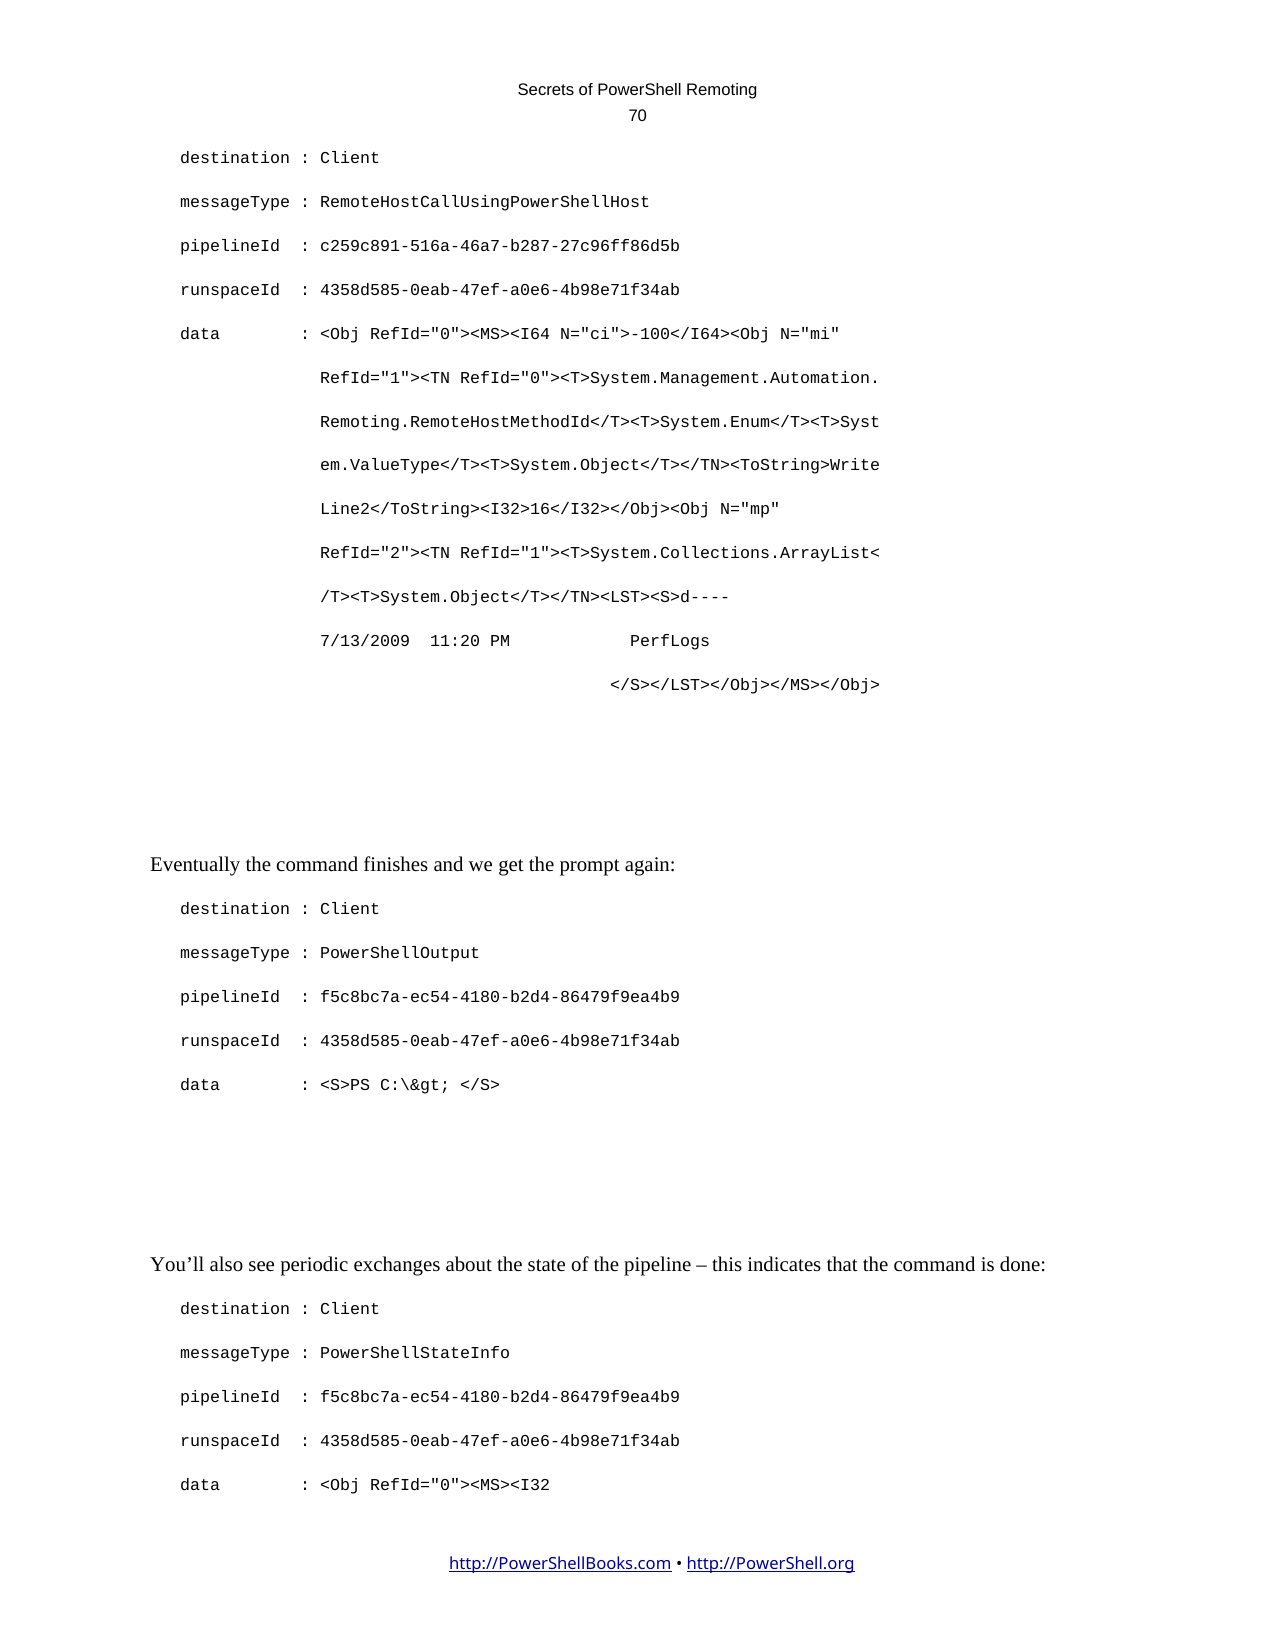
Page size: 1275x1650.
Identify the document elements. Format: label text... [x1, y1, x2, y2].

text RefId="1"><TN RefId="0"><T>System.Management.Automation. [180, 369, 1125, 388]
text em.ValueType</T><T>System.Object</T></TN><ToString>Write [180, 457, 1125, 476]
text destination : Client [180, 150, 1125, 169]
text pipelineId : c259c891-516a-46a7-b287-27c96ff86d5b [180, 238, 1125, 257]
text data : <S>PS C:\&gt; </S> [180, 1076, 1125, 1095]
text messageType : PowerShellOutput [180, 944, 1125, 963]
text runspaceId : 4358d585-0eab-47ef-a0e6-4b98e71f34ab [180, 282, 1125, 300]
text data : <Obj RefId="0"><MS><I32 [180, 1476, 1125, 1495]
text /T><T>System.Object</T></TN><LST><S>d---- [180, 588, 1125, 607]
text pipelineId : f5c8bc7a-ec54-4180-b2d4-86479f9ea4b9 [180, 988, 1125, 1007]
text pipelineId : f5c8bc7a-ec54-4180-b2d4-86479f9ea4b9 [180, 1388, 1125, 1407]
text destination : Client [180, 901, 1125, 919]
text Eventually the command finishes and we get the prompt again: [150, 852, 1125, 876]
text destination : Client [180, 1301, 1125, 1319]
text messageType : RemoteHostCallUsingPowerShellHost [180, 194, 1125, 213]
text data : <Obj RefId="0"><MS><I64 N="ci">-100</I64><Obj N="mi" [180, 325, 1125, 344]
text RefId="2"><TN RefId="1"><T>System.Collections.ArrayList< [180, 545, 1125, 563]
text runspaceId : 4358d585-0eab-47ef-a0e6-4b98e71f34ab [180, 1032, 1125, 1051]
text Remoting.RemoteHostMethodId</T><T>System.Enum</T><T>Syst [180, 413, 1125, 432]
text runspaceId : 4358d585-0eab-47ef-a0e6-4b98e71f34ab [180, 1432, 1125, 1451]
text Line2</ToString><I32>16</I32></Obj><Obj N="mp" [180, 501, 1125, 520]
text </S></LST></Obj></MS></Obj> [180, 676, 1125, 695]
text messageType : PowerShellStateInfo [180, 1344, 1125, 1363]
text 7/13/2009 11:20 PM PerfLogs [180, 632, 1125, 651]
text You’ll also see periodic exchanges about the state of the pipeline – this indicates that the command is done: [150, 1252, 1125, 1276]
